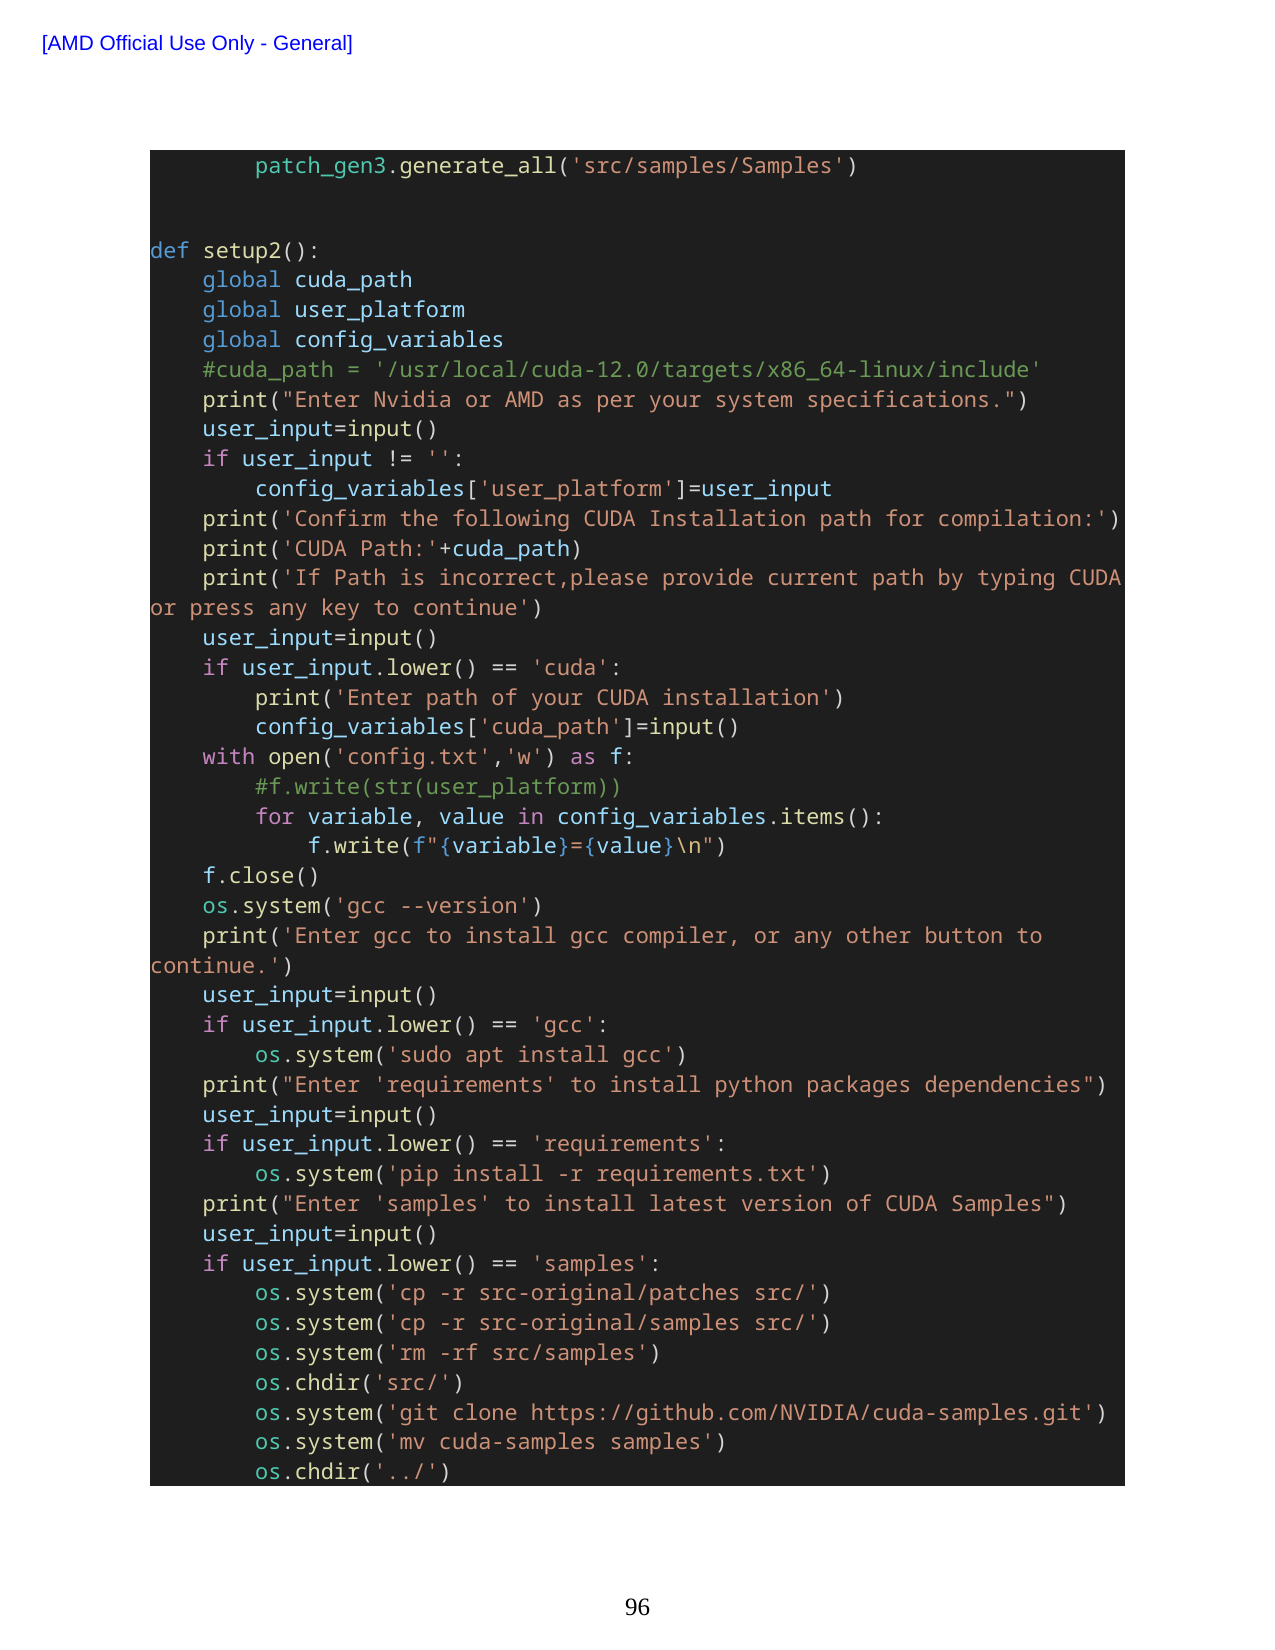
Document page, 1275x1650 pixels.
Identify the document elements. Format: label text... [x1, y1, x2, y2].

text user_input=input() [150, 979, 1125, 1009]
text f.write(f"{variable}={value}\n") [150, 830, 1125, 860]
text for variable, value in config_variables.items(): [150, 801, 1125, 830]
text user_input=input() [150, 622, 1125, 652]
text f.close() [150, 860, 1125, 890]
text print("Enter 'requirements' to install python packages dependencies") [150, 1069, 1125, 1098]
text if user_input.lower() == 'gcc': [150, 1009, 1125, 1039]
text print("Enter 'samples' to install latest version of CUDA Samples") [150, 1188, 1125, 1218]
text os.system('cp -r src-original/patches src/') [150, 1277, 1125, 1307]
text print('Enter gcc to install gcc compiler, or any other button to continue.') [150, 920, 1125, 979]
text config_variables['user_platform']=user_input [150, 473, 1125, 503]
text print('Confirm the following CUDA Installation path for compilation:') [150, 503, 1125, 532]
text #f.write(str(user_platform)) [150, 771, 1125, 801]
text def setup2(): [150, 234, 1125, 264]
text os.system('sudo apt install gcc') [150, 1039, 1125, 1069]
text os.system('cp -r src-original/samples src/') [150, 1307, 1125, 1337]
text os.system('pip install -r requirements.txt') [150, 1158, 1125, 1188]
text os.system('gcc --version') [150, 890, 1125, 920]
text print('Enter path of your CUDA installation') [150, 681, 1125, 711]
text if user_input.lower() == 'cuda': [150, 652, 1125, 681]
text os.system('git clone https://github.com/NVIDIA/cuda-samples.git') [150, 1396, 1125, 1426]
text with open('config.txt','w') as f: [150, 741, 1125, 771]
text if user_input != '': [150, 443, 1125, 473]
text config_variables['cuda_path']=input() [150, 711, 1125, 741]
text user_input=input() [150, 1098, 1125, 1128]
text os.chdir('src/') [150, 1367, 1125, 1396]
text print('CUDA Path:'+cuda_path) [150, 532, 1125, 562]
text os.system('rm -rf src/samples') [150, 1337, 1125, 1367]
text if user_input.lower() == 'samples': [150, 1247, 1125, 1277]
text os.chdir('../') [150, 1456, 1125, 1486]
text global cuda_path [150, 264, 1125, 294]
text patch_gen3.generate_all('src/samples/Samples') [150, 150, 1125, 180]
text user_input=input() [150, 413, 1125, 443]
text print('If Path is incorrect,please provide current path by typing CUDA or press any key to continue') [150, 562, 1125, 622]
text global user_platform [150, 294, 1125, 324]
text if user_input.lower() == 'requirements': [150, 1128, 1125, 1158]
text print("Enter Nvidia or AMD as per your system specifications.") [150, 383, 1125, 413]
text os.system('mv cuda-samples samples') [150, 1426, 1125, 1456]
text user_input=input() [150, 1218, 1125, 1247]
text #cuda_path = '/usr/local/cuda-12.0/targets/x86_64-linux/include' [150, 354, 1125, 383]
text global config_variables [150, 324, 1125, 354]
